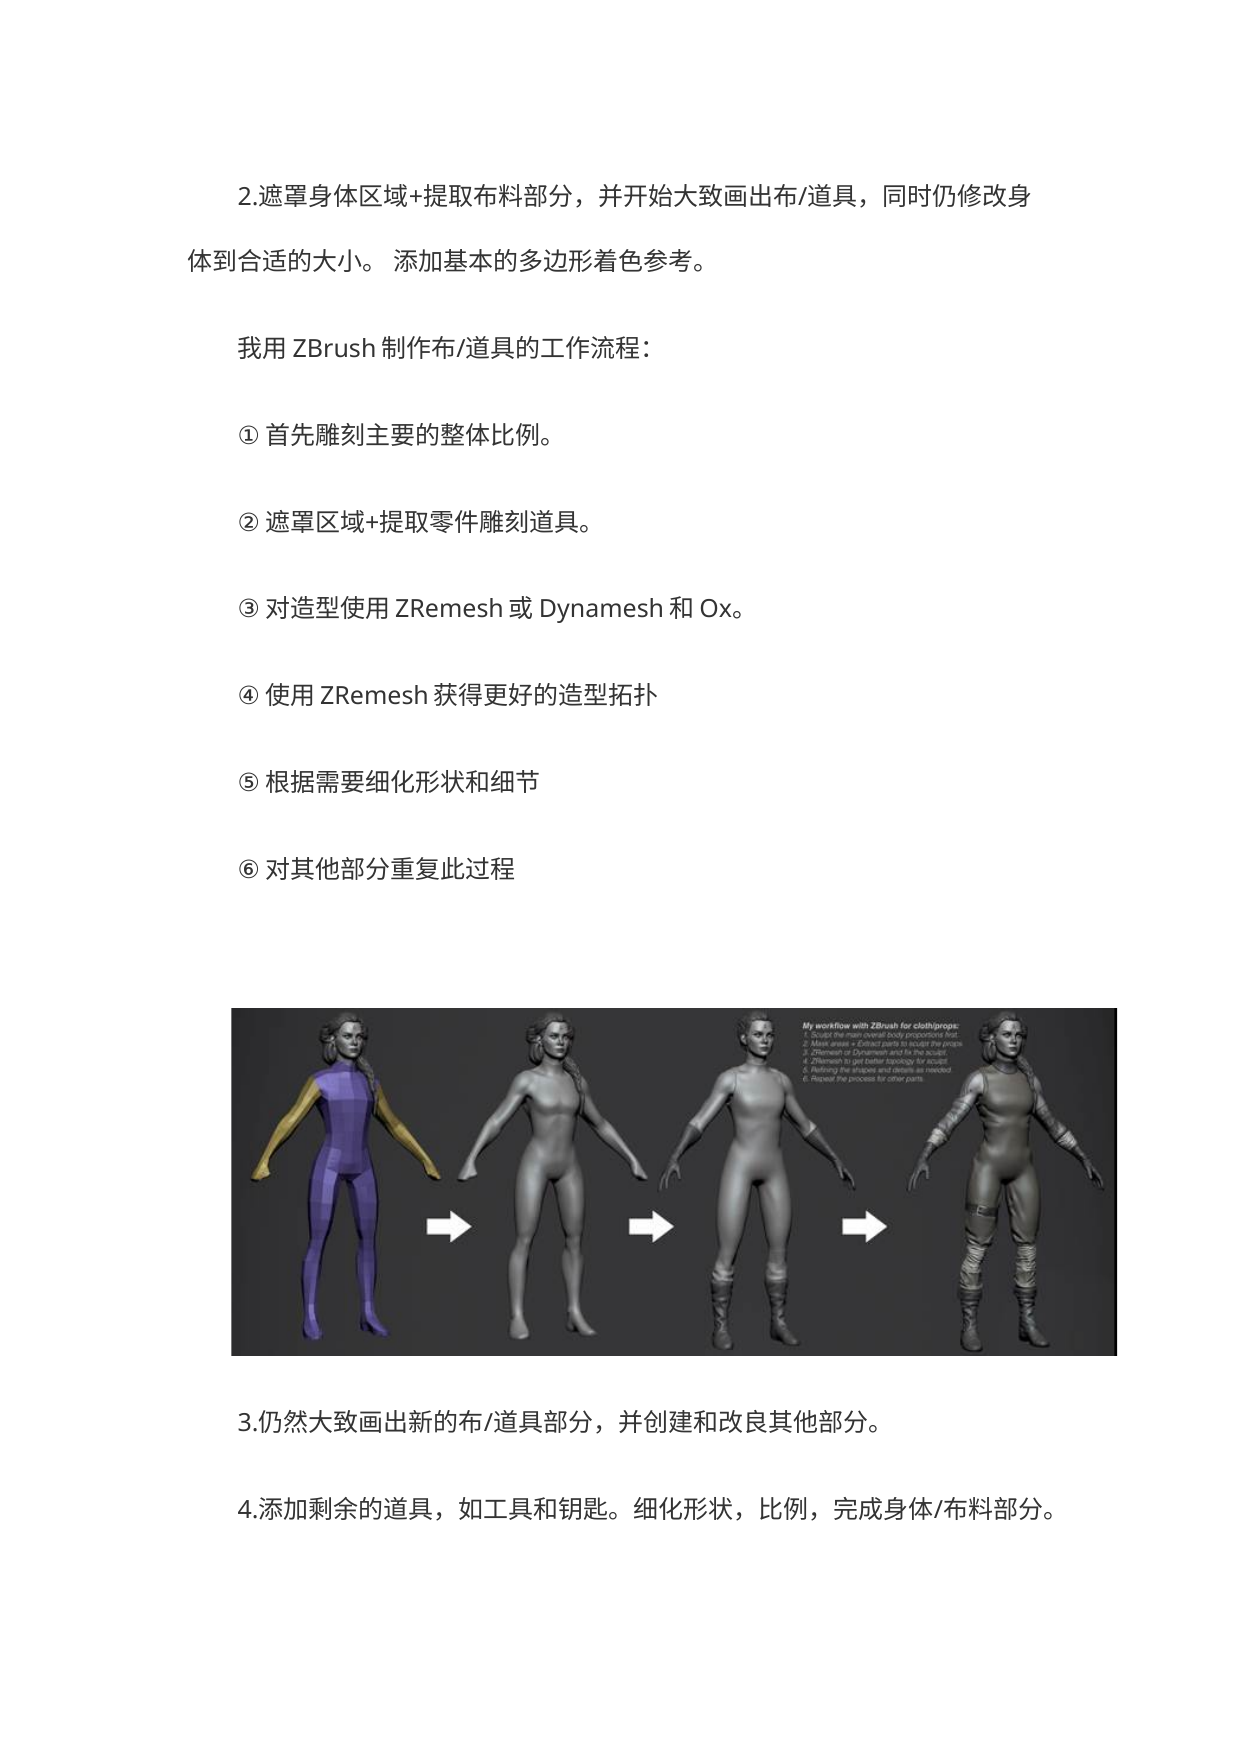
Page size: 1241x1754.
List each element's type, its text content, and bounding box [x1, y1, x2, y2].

text ②遮罩区域+提取零件雕刻道具。 [187, 488, 1053, 553]
text 我用ZBrush制作布/道具的工作流程： [187, 314, 1053, 379]
text ④使用ZRemesh获得更好的造型拓扑 [187, 661, 1053, 726]
text 4.添加剩余的道具，如工具和钥匙。细化形状，比例，完成身体/布料部分。 [187, 1475, 1053, 1540]
text ①首先雕刻主要的整体比例。 [187, 401, 1053, 466]
text 3.仍然大致画出新的布/道具部分，并创建和改良其他部分。 [187, 1388, 1053, 1453]
text ⑥对其他部分重复此过程 [187, 835, 1053, 900]
text ⑤根据需要细化形状和细节 [187, 748, 1053, 813]
text ③对造型使用ZRemesh或Dynamesh和Ox。 [187, 574, 1053, 639]
picture [231, 1008, 1118, 1356]
text 2.遮罩身体区域+提取布料部分，并开始大致画出布/道具，同时仍修改身体到合适的大小。 添加基本的多边形着色参考。 [187, 162, 1053, 292]
